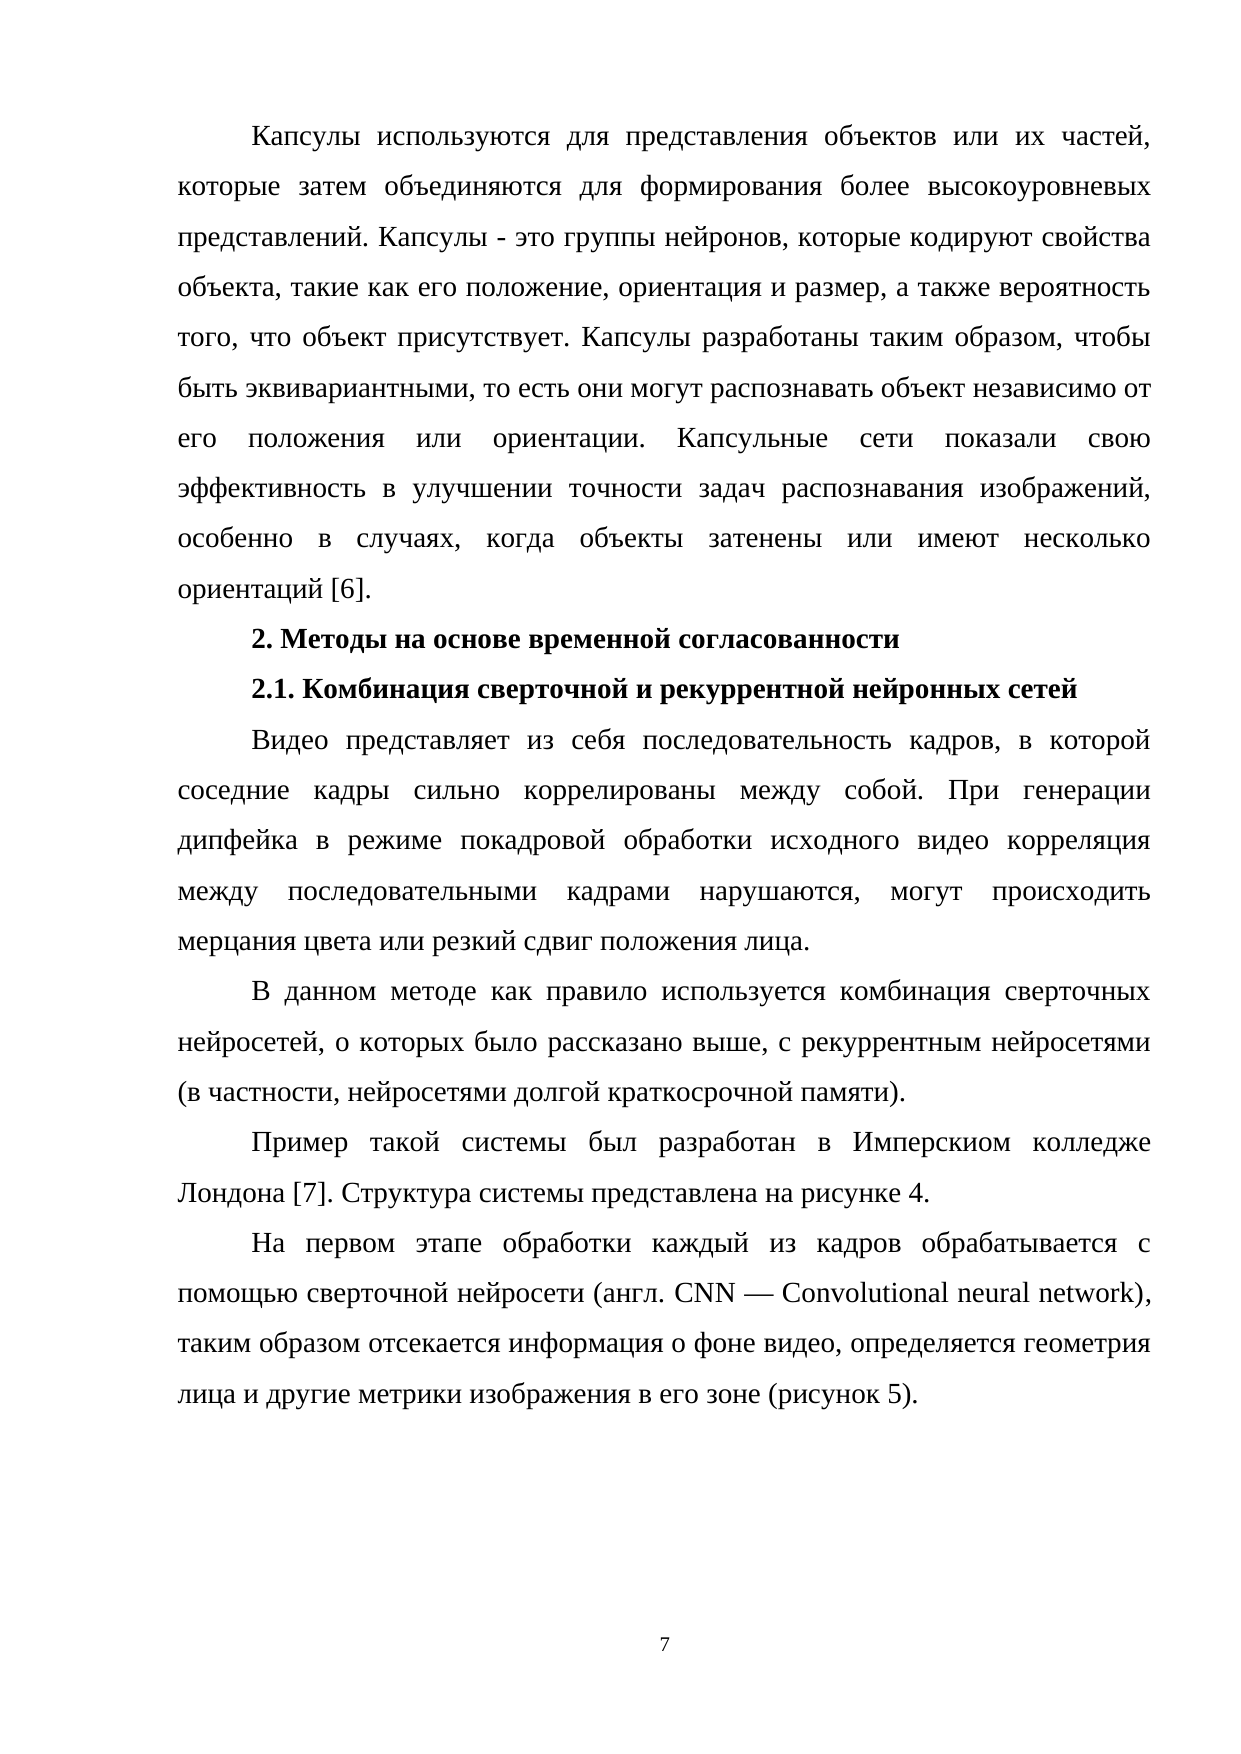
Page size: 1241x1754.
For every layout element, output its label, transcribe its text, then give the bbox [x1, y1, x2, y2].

text Пример такой системы был разработан в Имперскиом колледже Лондона [7]. Структура системы представлена на рисунке 4. [177, 1124, 1152, 1208]
subtitle 2.1. Комбинация сверточной и рекуррентной нейронных сетей [177, 672, 1152, 705]
text Видео представляет из себя последовательность кадров, в которой соседние кадры сильно коррелированы между собой. При генерации дипфейка в режиме покадровой обработки исходного видео корреляция между последовательными кадрами нарушаются, могут происходить мерцания цвета или резкий сдвиг положения лица. [177, 722, 1152, 957]
subtitle 2. Методы на основе временной согласованности [177, 621, 1152, 655]
text Капсулы используются для представления объектов или их частей, которые затем объединяются для формирования более высокоуровневых представлений. Капсулы - это группы нейронов, которые кодируют свойства объекта, такие как его положение, ориентация и размер, а также вероятность того, что объект присутствует. Капсулы разработаны таким образом, чтобы быть эквивариантными, то есть они могут распознавать объект независимо от его положения или ориентации. Капсульные сети показали свою эффективность в улучшении точности задач распознавания изображений, особенно в случаях, когда объекты затенены или имеют несколько ориентаций [6]. [177, 118, 1152, 604]
text На первом этапе обработки каждый из кадров обрабатывается с помощью сверточной нейросети (англ. CNN — Convolutional neural network), таким образом отсекается информация о фоне видео, определяется геометрия лица и другие метрики изображения в его зоне (рисунок 5). [177, 1225, 1152, 1409]
text В данном методе как правило используется комбинация сверточных нейросетей, о которых было рассказано выше, с рекуррентным нейросетями (в частности, нейросетями долгой краткосрочной памяти). [177, 973, 1152, 1108]
